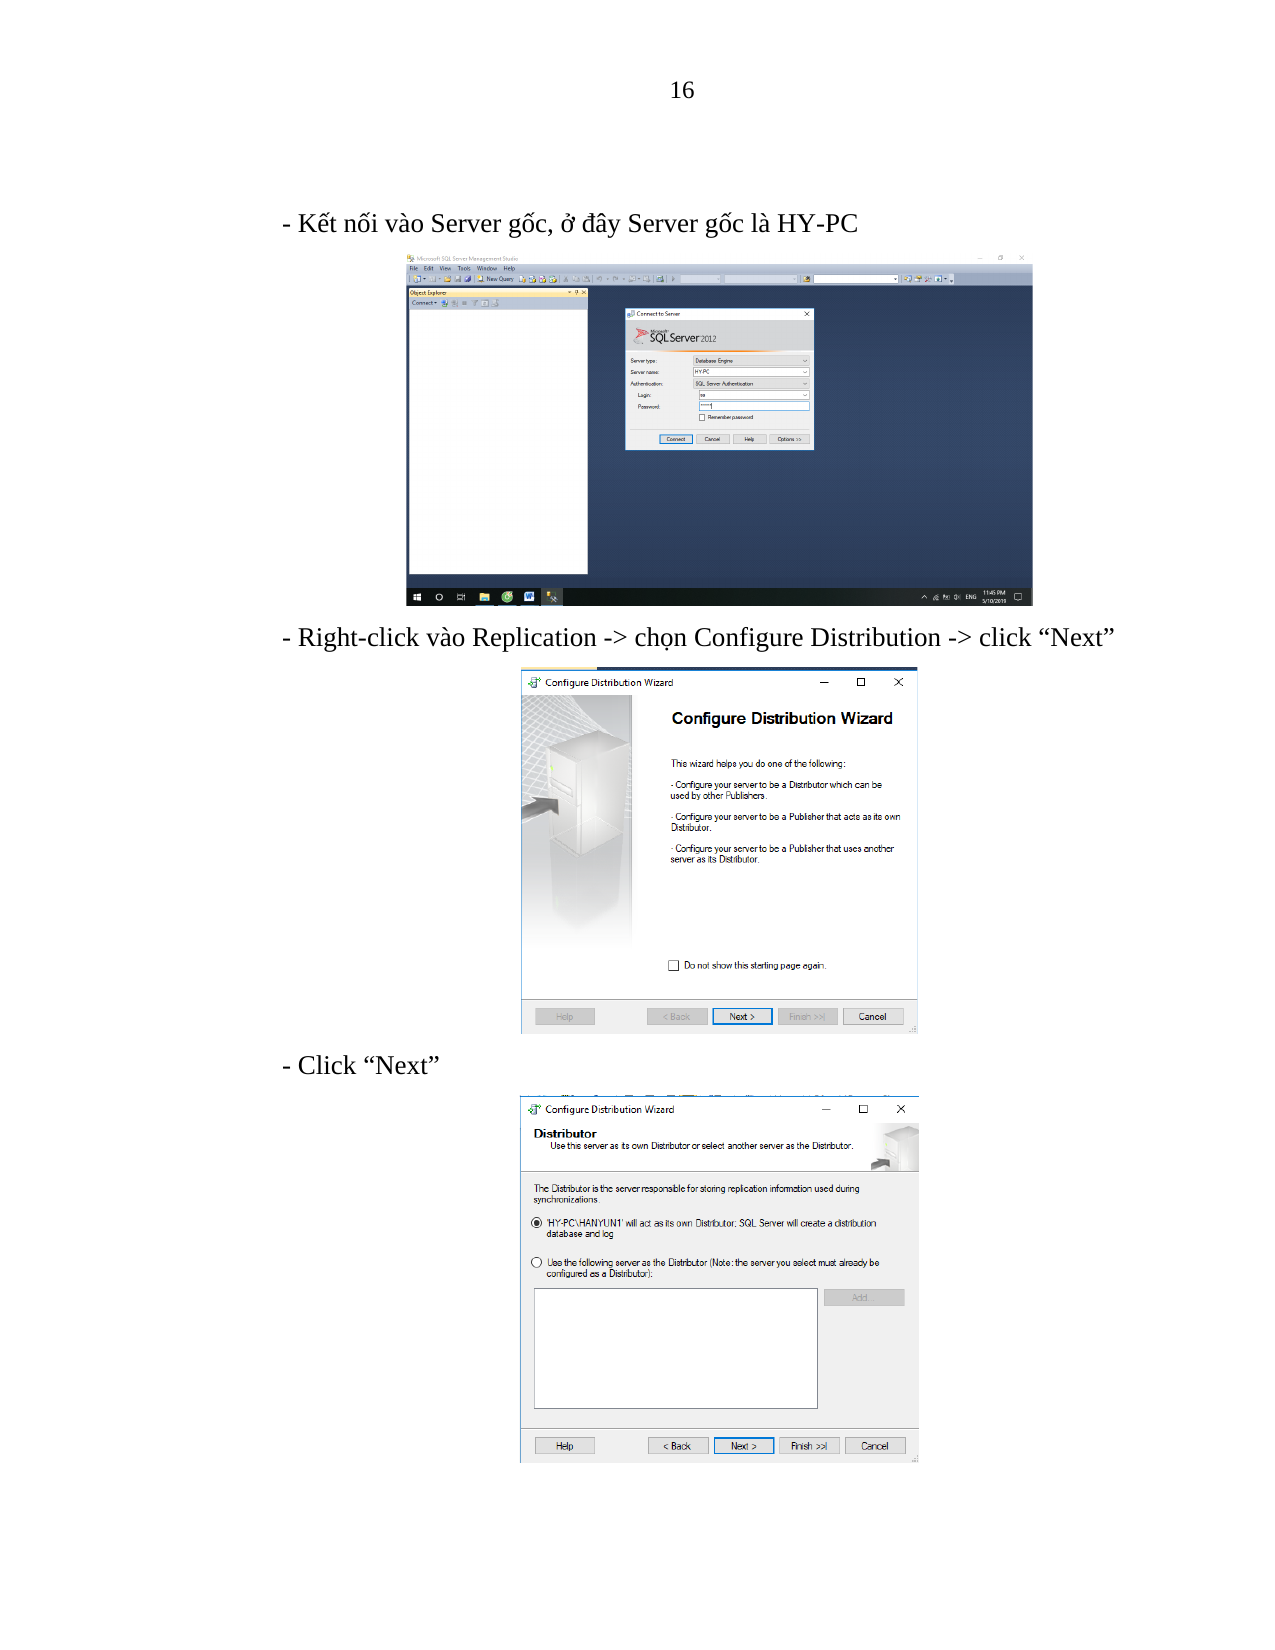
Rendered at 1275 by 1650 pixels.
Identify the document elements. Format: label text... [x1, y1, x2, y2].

picture [406, 253, 1033, 606]
picture [519, 1095, 919, 1463]
text - Right-click vào Replication -> chọn Configure Distribution -> click “Next” [207, 621, 1157, 652]
text - Kết nối vào Server gốc, ở đây Server gốc là HY-PC [207, 207, 1157, 238]
text - Click “Next” [207, 1049, 1157, 1080]
picture [521, 667, 918, 1034]
